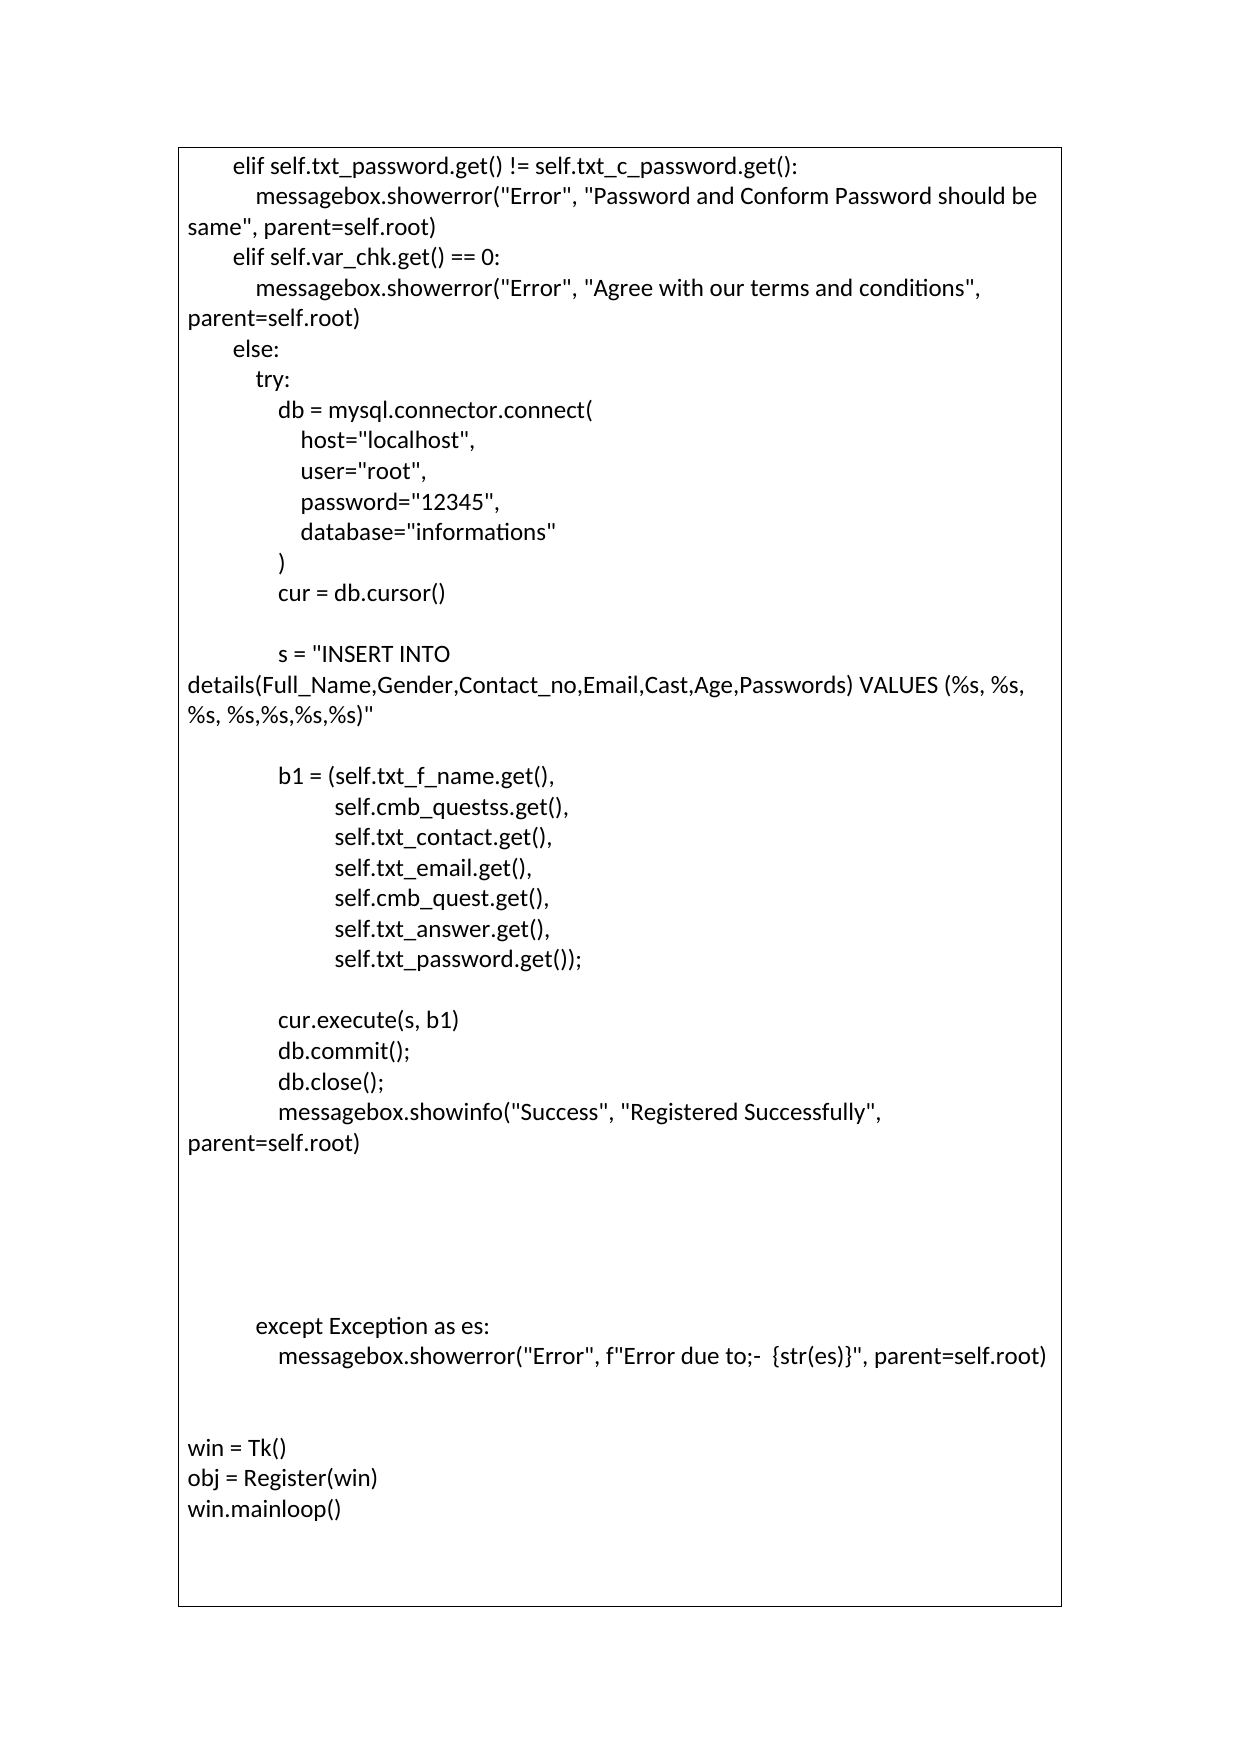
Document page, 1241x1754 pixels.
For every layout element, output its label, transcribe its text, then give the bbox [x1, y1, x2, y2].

list self.txt_answer.get(), [187, 913, 1053, 943]
list elif self.txt_password.get() != self.txt_c_password.get(): [187, 150, 1053, 181]
list password="12345", [187, 486, 1053, 516]
list messagebox.showerror("Error", f"Error due to;- {str(es)}", parent=self.root) [187, 1340, 1053, 1371]
list db.close(); [187, 1066, 1053, 1096]
list b1 = (self.txt_f_name.get(), [187, 760, 1053, 791]
list self.cmb_questss.get(), [187, 791, 1053, 821]
list cur = db.cursor() [187, 577, 1053, 608]
list host="localhost", [187, 425, 1053, 455]
list else: [187, 333, 1053, 364]
list ) [187, 547, 1053, 577]
list self.cmb_quest.get(), [187, 882, 1053, 913]
list messagebox.showerror("Error", "Password and Conform Password should be same", parent=self.root) [187, 181, 1053, 242]
list self.txt_email.get(), [187, 852, 1053, 882]
list messagebox.showinfo("Success", "Registered Successfully", parent=self.root) [187, 1096, 1053, 1157]
list self.txt_contact.get(), [187, 821, 1053, 852]
list try: [187, 364, 1053, 394]
list win = Tk() [187, 1432, 1053, 1462]
list win.mainloop() [187, 1493, 1053, 1523]
list elif self.var_chk.get() == 0: [187, 242, 1053, 272]
list s = "INSERT INTO details(Full_Name,Gender,Contact_no,Email,Cast,Age,Passwords) VALUES (%s, %s, %s, %s,%s,%s,%s)" [187, 638, 1053, 730]
list database="informations" [187, 516, 1053, 547]
list user="root", [187, 455, 1053, 486]
list except Exception as es: [187, 1310, 1053, 1340]
list self.txt_password.get()); [187, 943, 1053, 974]
list obj = Register(win) [187, 1462, 1053, 1493]
list cur.execute(s, b1) [187, 1004, 1053, 1035]
list db = mysql.connector.connect( [187, 394, 1053, 425]
list db.commit(); [187, 1035, 1053, 1066]
list messagebox.showerror("Error", "Agree with our terms and conditions", parent=self.root) [187, 272, 1053, 333]
